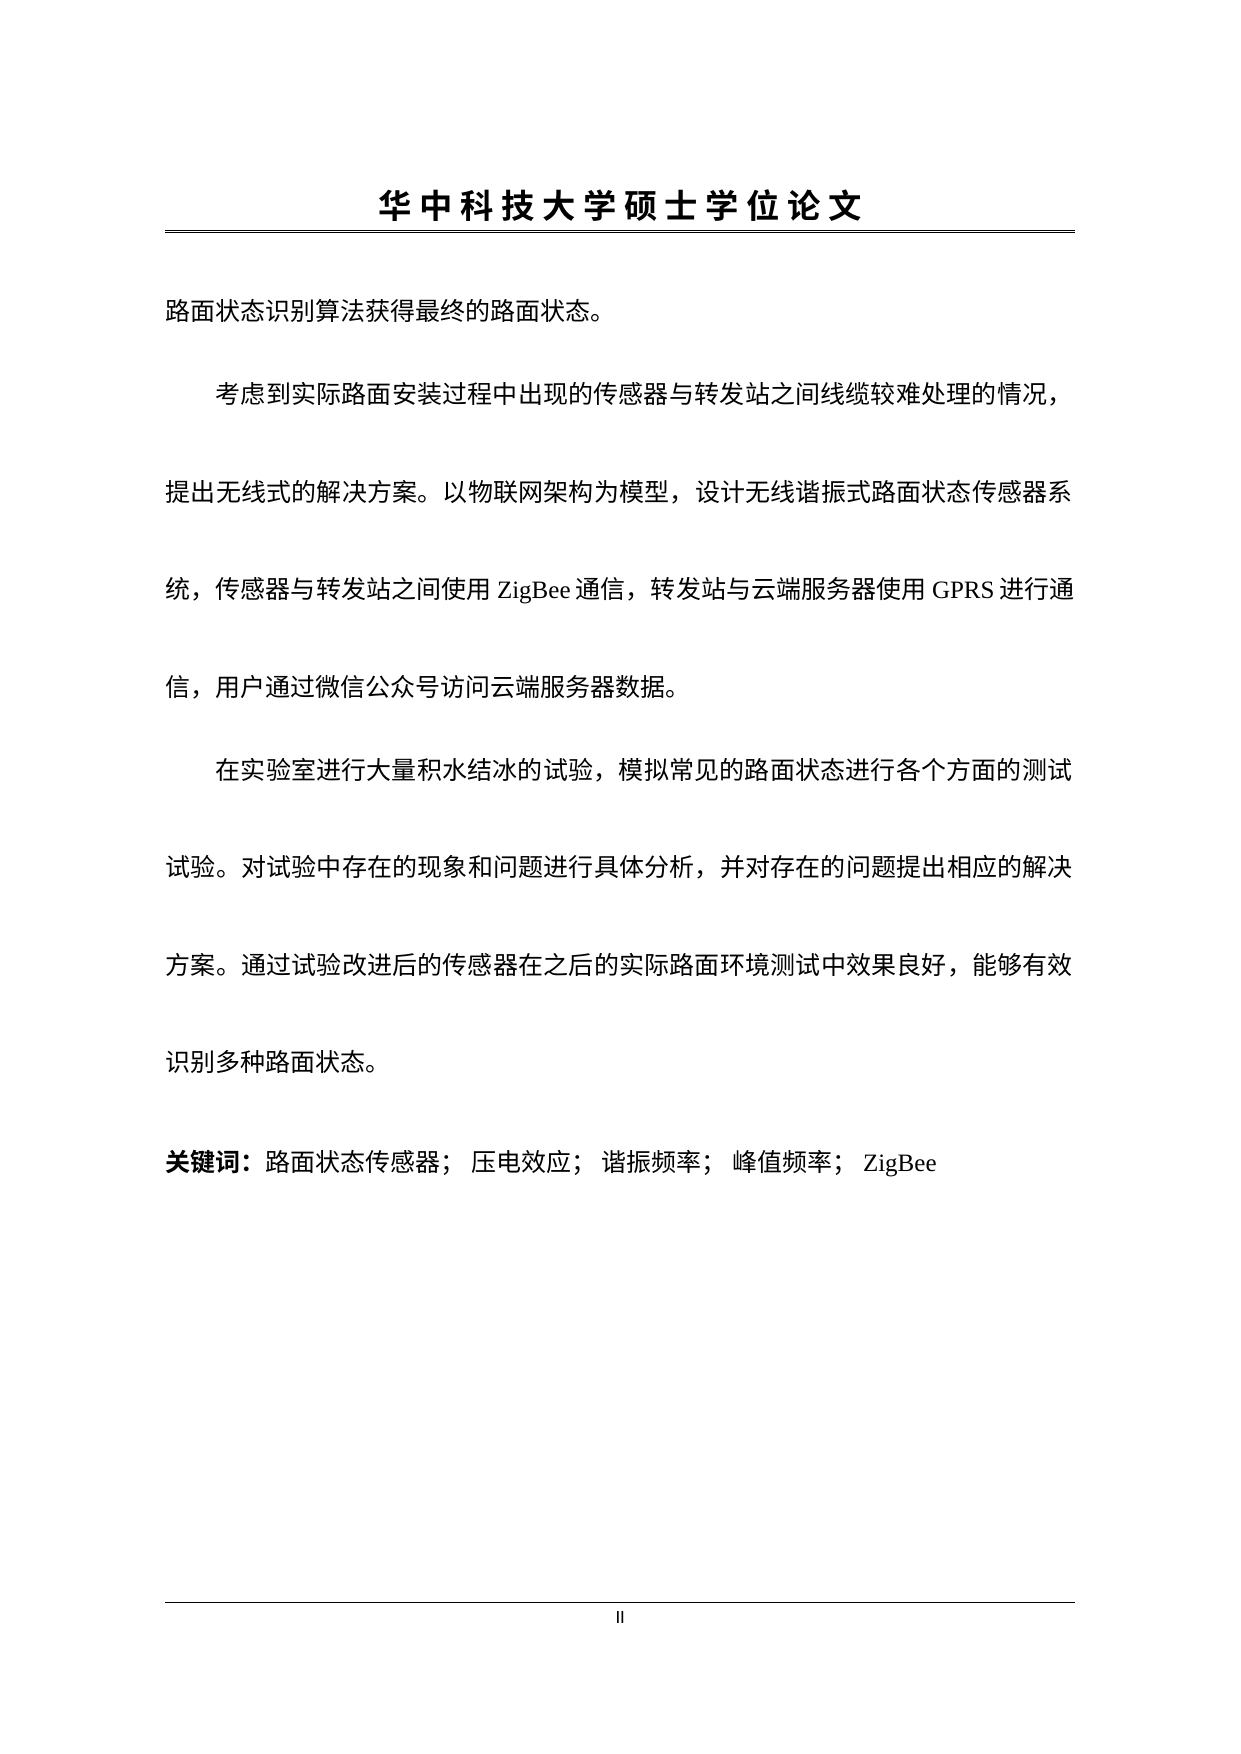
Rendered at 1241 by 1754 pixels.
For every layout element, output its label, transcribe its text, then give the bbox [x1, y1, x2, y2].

text 在实验室进行大量积水结冰的试验，模拟常见的路面状态进行各个方面的测试试验。对试验中存在的现象和问题进行具体分析，并对存在的问题提出相应的解决方案。通过试验改进后的传感器在之后的实际路面环境测试中效果良好，能够有效识别多种路面状态。 [165, 736, 1075, 1093]
text 关键词：路面状态传感器； 压电效应； 谐振频率； 峰值频率； ZigBee [165, 1128, 1075, 1193]
text 考虑到实际路面安装过程中出现的传感器与转发站之间线缆较难处理的情况，提出无线式的解决方案。以物联网架构为模型，设计无线谐振式路面状态传感器系统，传感器与转发站之间使用ZigBee通信，转发站与云端服务器使用GPRS进行通信，用户通过微信公众号访问云端服务器数据。 [165, 360, 1075, 718]
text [165, 277, 1075, 342]
